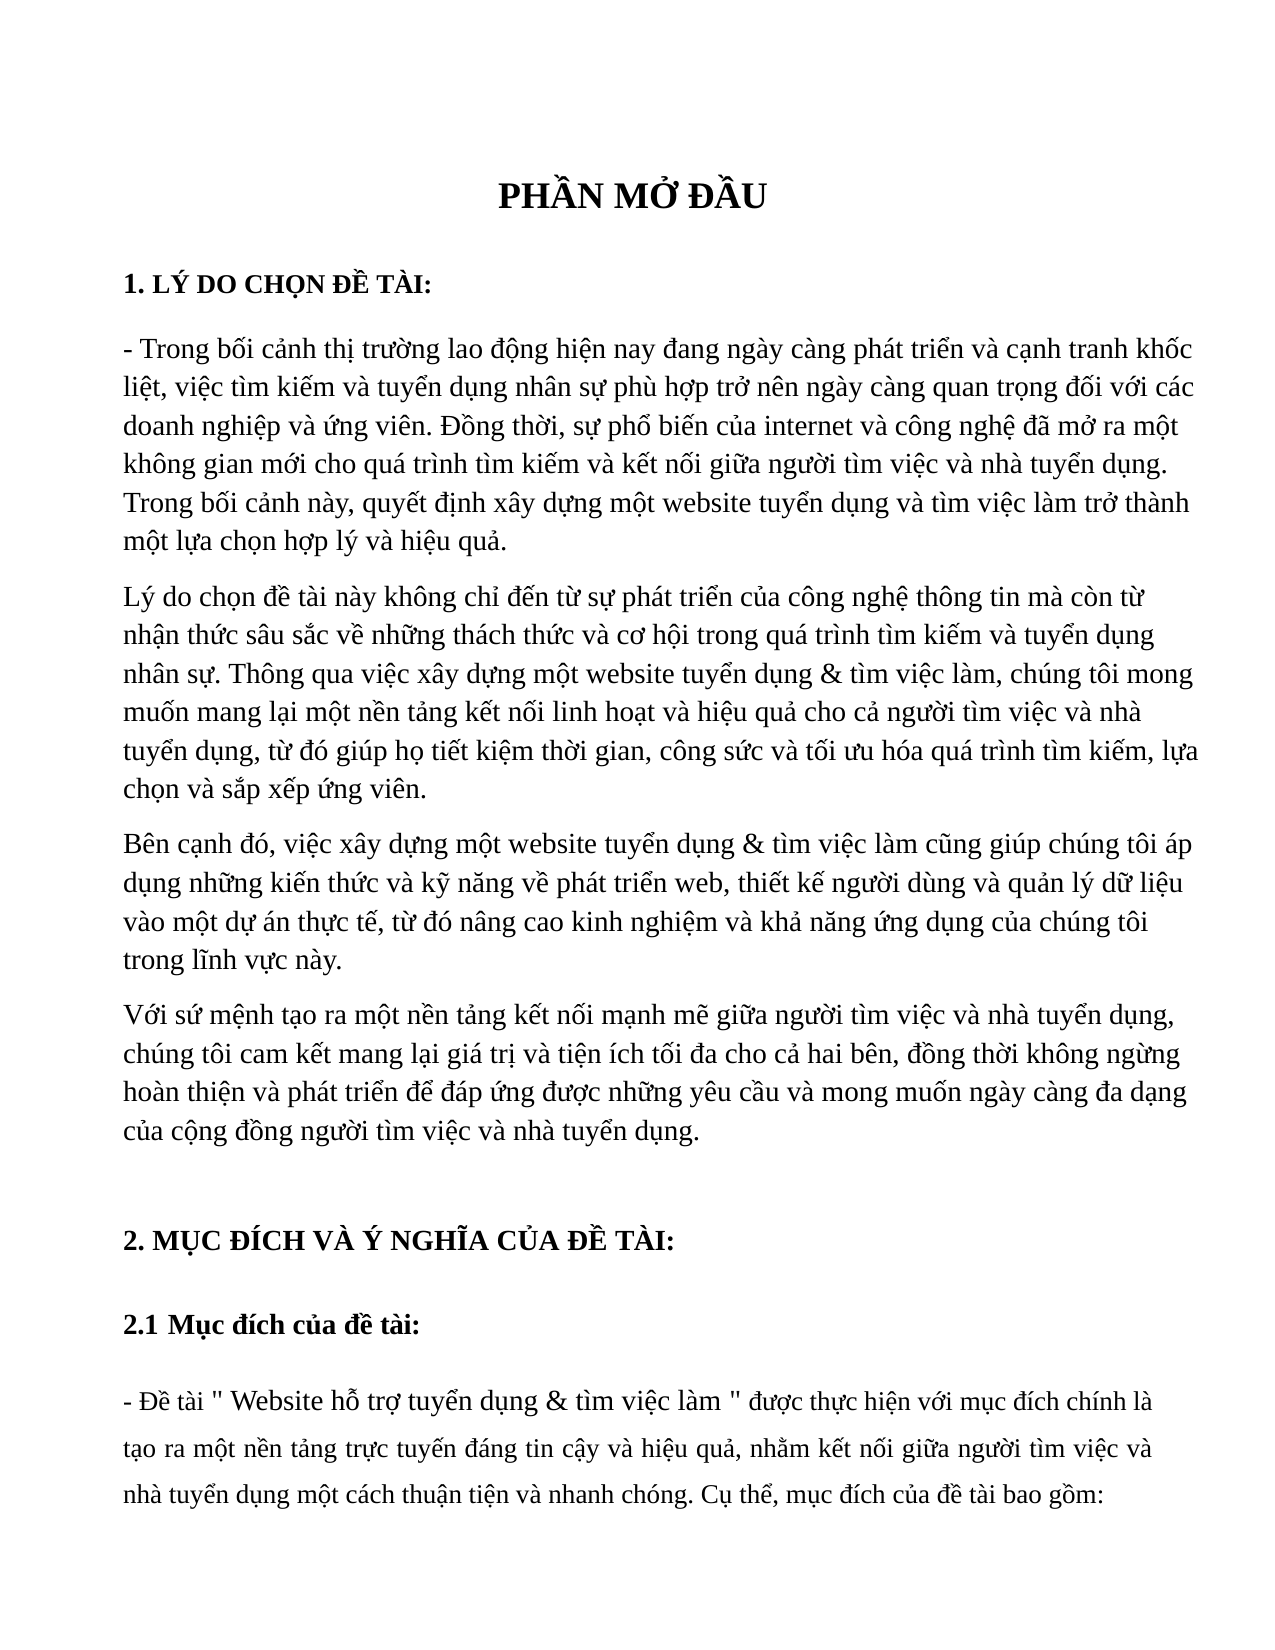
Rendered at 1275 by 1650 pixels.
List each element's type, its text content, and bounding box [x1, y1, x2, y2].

text - Trong bối cảnh thị trường lao động hiện nay đang ngày càng phát triển và cạnh tranh khốc liệt, việc tìm kiếm và tuyển dụng nhân sự phù hợp trở nên ngày càng quan trọng đối với các doanh nghiệp và ứng viên. Đồng thời, sự phổ biến của internet và công nghệ đã mở ra một không gian mới cho quá trình tìm kiếm và kết nối giữa người tìm việc và nhà tuyển dụng. Trong bối cảnh này, quyết định xây dựng một website tuyển dụng và tìm việc làm trở thành một lựa chọn hợp lý và hiệu quả. [123, 331, 1206, 557]
text Lý do chọn đề tài này không chỉ đến từ sự phát triển của công nghệ thông tin mà còn từ nhận thức sâu sắc về những thách thức và cơ hội trong quá trình tìm kiếm và tuyển dụng nhân sự. Thông qua việc xây dựng một website tuyển dụng & tìm việc làm, chúng tôi mong muốn mang lại một nền tảng kết nối linh hoạt và hiệu quả cho cả người tìm việc và nhà tuyển dụng, từ đó giúp họ tiết kiệm thời gian, công sức và tối ưu hóa quá trình tìm kiếm, lựa chọn và sắp xếp ứng viên. [123, 579, 1206, 805]
text Bên cạnh đó, việc xây dựng một website tuyển dụng & tìm việc làm cũng giúp chúng tôi áp dụng những kiến thức và kỹ năng về phát triển web, thiết kế người dùng và quản lý dữ liệu vào một dự án thực tế, từ đó nâng cao kinh nghiệm và khả năng ứng dụng của chúng tôi trong lĩnh vực này. [123, 827, 1206, 976]
subtitle 2. MỤC ĐÍCH VÀ Ý NGHĨA CỦA ĐỀ TÀI: [123, 1223, 1206, 1257]
text - Đề tài " Website hỗ trợ tuyển dụng & tìm việc làm " được thực hiện với mục đích chính là tạo ra một nền tảng trực tuyến đáng tin cậy và hiệu quả, nhằm kết nối giữa người tìm việc và nhà tuyển dụng một cách thuận tiện và nhanh chóng. Cụ thể, mục đích của đề tài bao gồm: [123, 1383, 1154, 1509]
subtitle PHẦN MỞ ĐẦU [123, 174, 1206, 217]
subtitle Mục đích của đề tài: [123, 1307, 1206, 1341]
text 1. LÝ DO CHỌN ĐỀ TÀI: [123, 266, 1206, 299]
text Với sứ mệnh tạo ra một nền tảng kết nối mạnh mẽ giữa người tìm việc và nhà tuyển dụng, chúng tôi cam kết mang lại giá trị và tiện ích tối đa cho cả hai bên, đồng thời không ngừng hoàn thiện và phát triển để đáp ứng được những yêu cầu và mong muốn ngày càng đa dạng của cộng đồng người tìm việc và nhà tuyển dụng. [123, 997, 1206, 1147]
